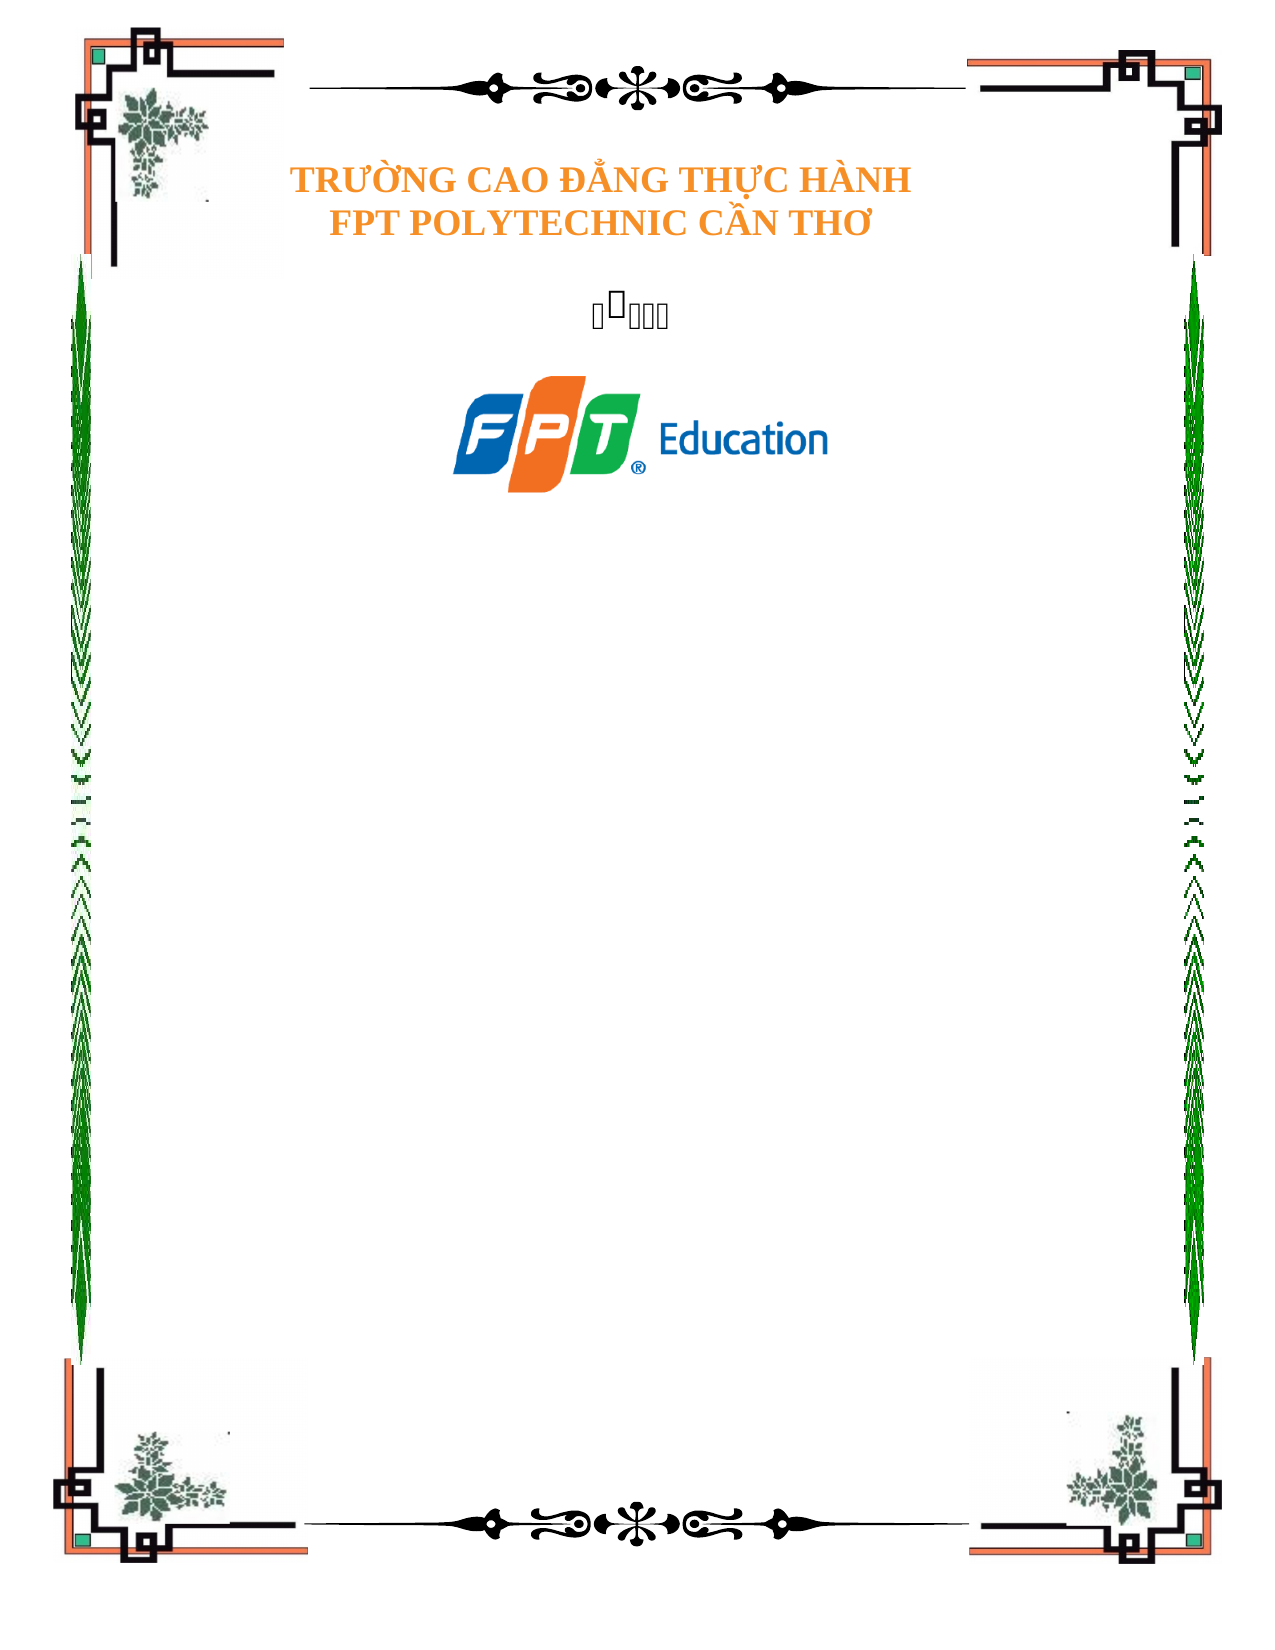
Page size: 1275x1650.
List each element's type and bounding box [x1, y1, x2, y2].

picture [414, 352, 861, 511]
picture [970, 1358, 1221, 1563]
picture [54, 28, 308, 1562]
picture [967, 50, 1222, 256]
